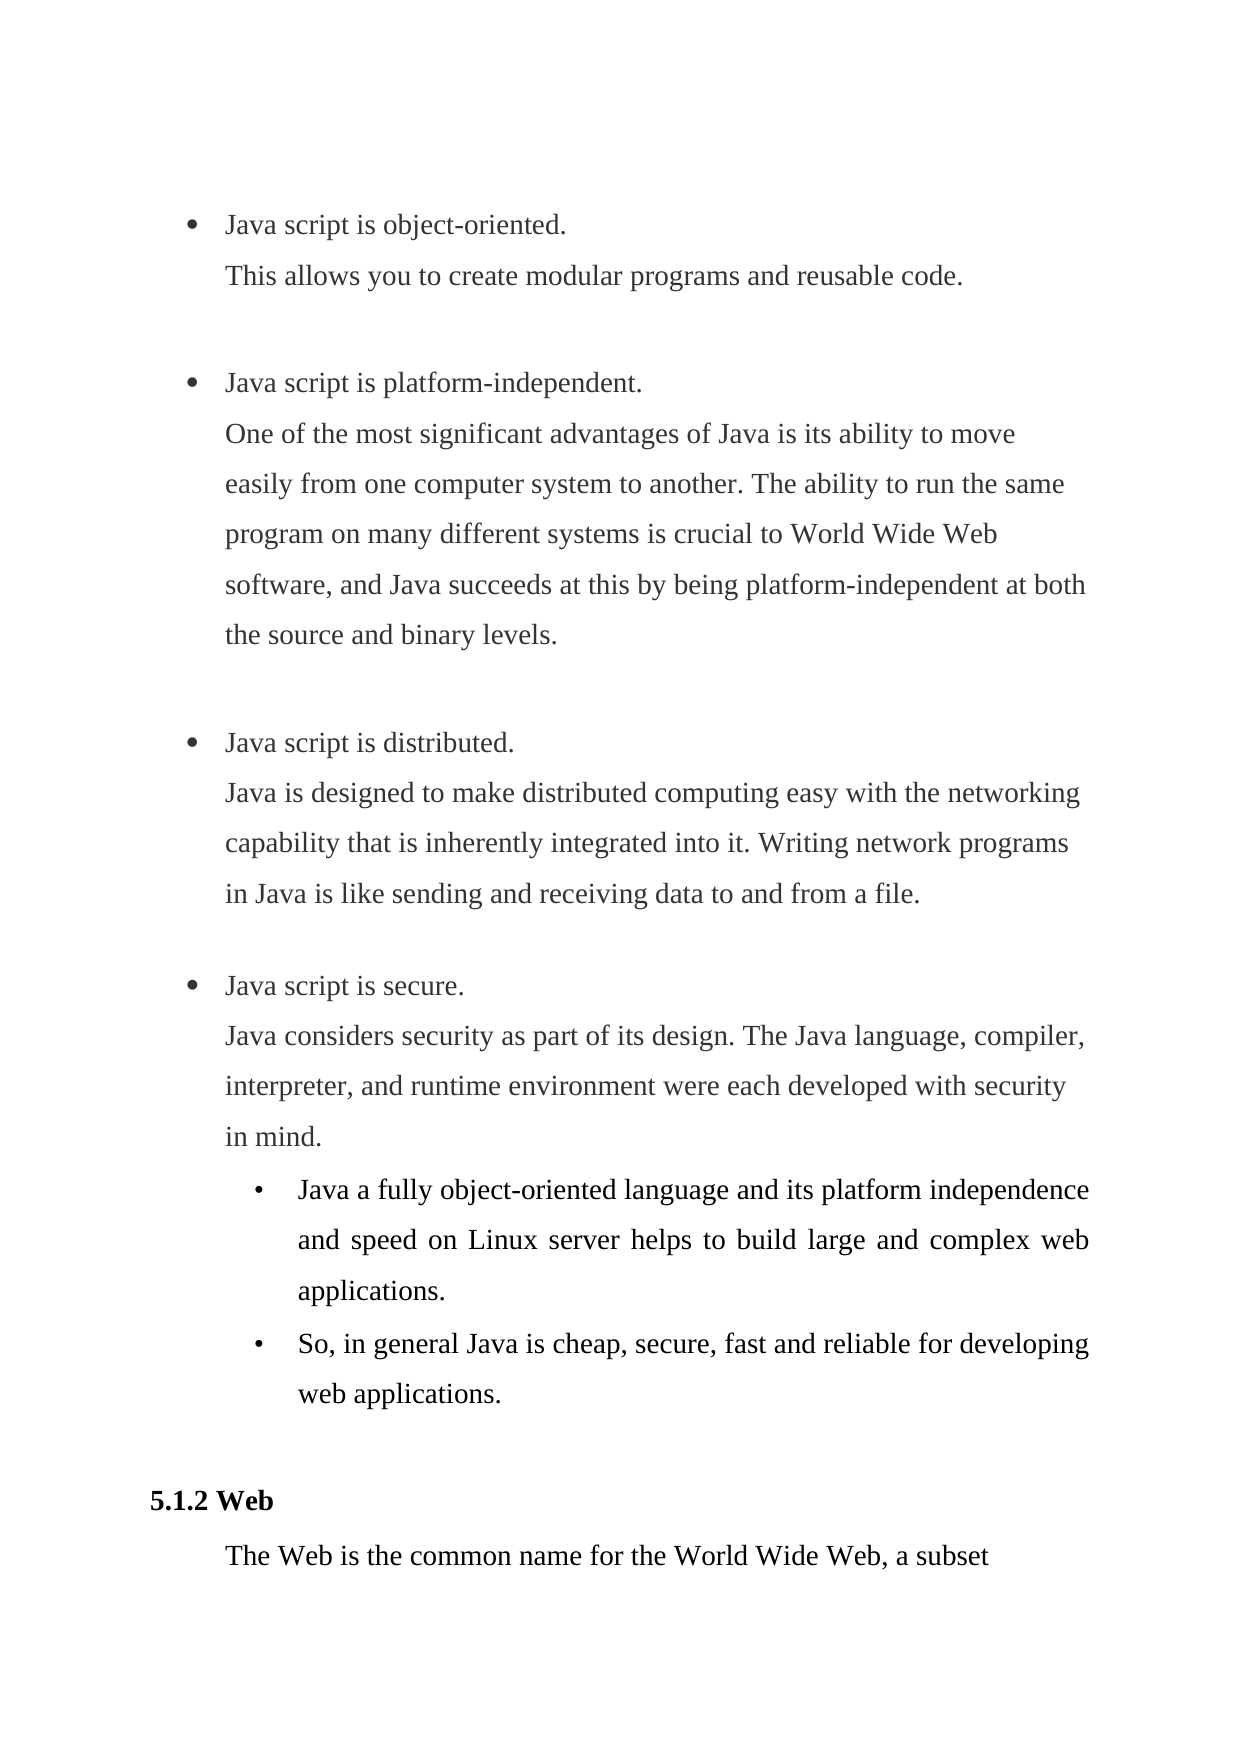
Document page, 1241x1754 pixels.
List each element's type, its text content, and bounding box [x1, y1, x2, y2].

list Java script is distributed. Java is designed to make distributed computing easy with the networking capability that is inherently integrated into it. Writing network programs in Java is like sending and receiving data to and from a file. [187, 725, 1090, 909]
list Java script is secure. Java considers security as part of its design. The Java language, compiler, interpreter, and runtime environment were each developed with security in mind. [187, 968, 1090, 1152]
list Java script is platform-independent. One of the most significant advantages of Java is its ability to move easily from one computer system to another. The ability to run the same program on many different systems is crucial to World Wide Web software, and Java succeeds at this by being platform-independent at both the source and binary levels. [187, 366, 1090, 651]
list Java script is object-oriented. This allows you to create modular programs and reusable code. [187, 207, 1090, 291]
text 5.1.2 Web [150, 1483, 1090, 1517]
text The Web is the common name for the World Wide Web, a subset [150, 1537, 1090, 1571]
list Java a fully object-oriented language and its platform independence and speed on Linux server helps to build large and complex web applications. [253, 1172, 1090, 1306]
list So, in general Java is cheap, secure, fast and reliable for developing web applications. [253, 1326, 1090, 1410]
